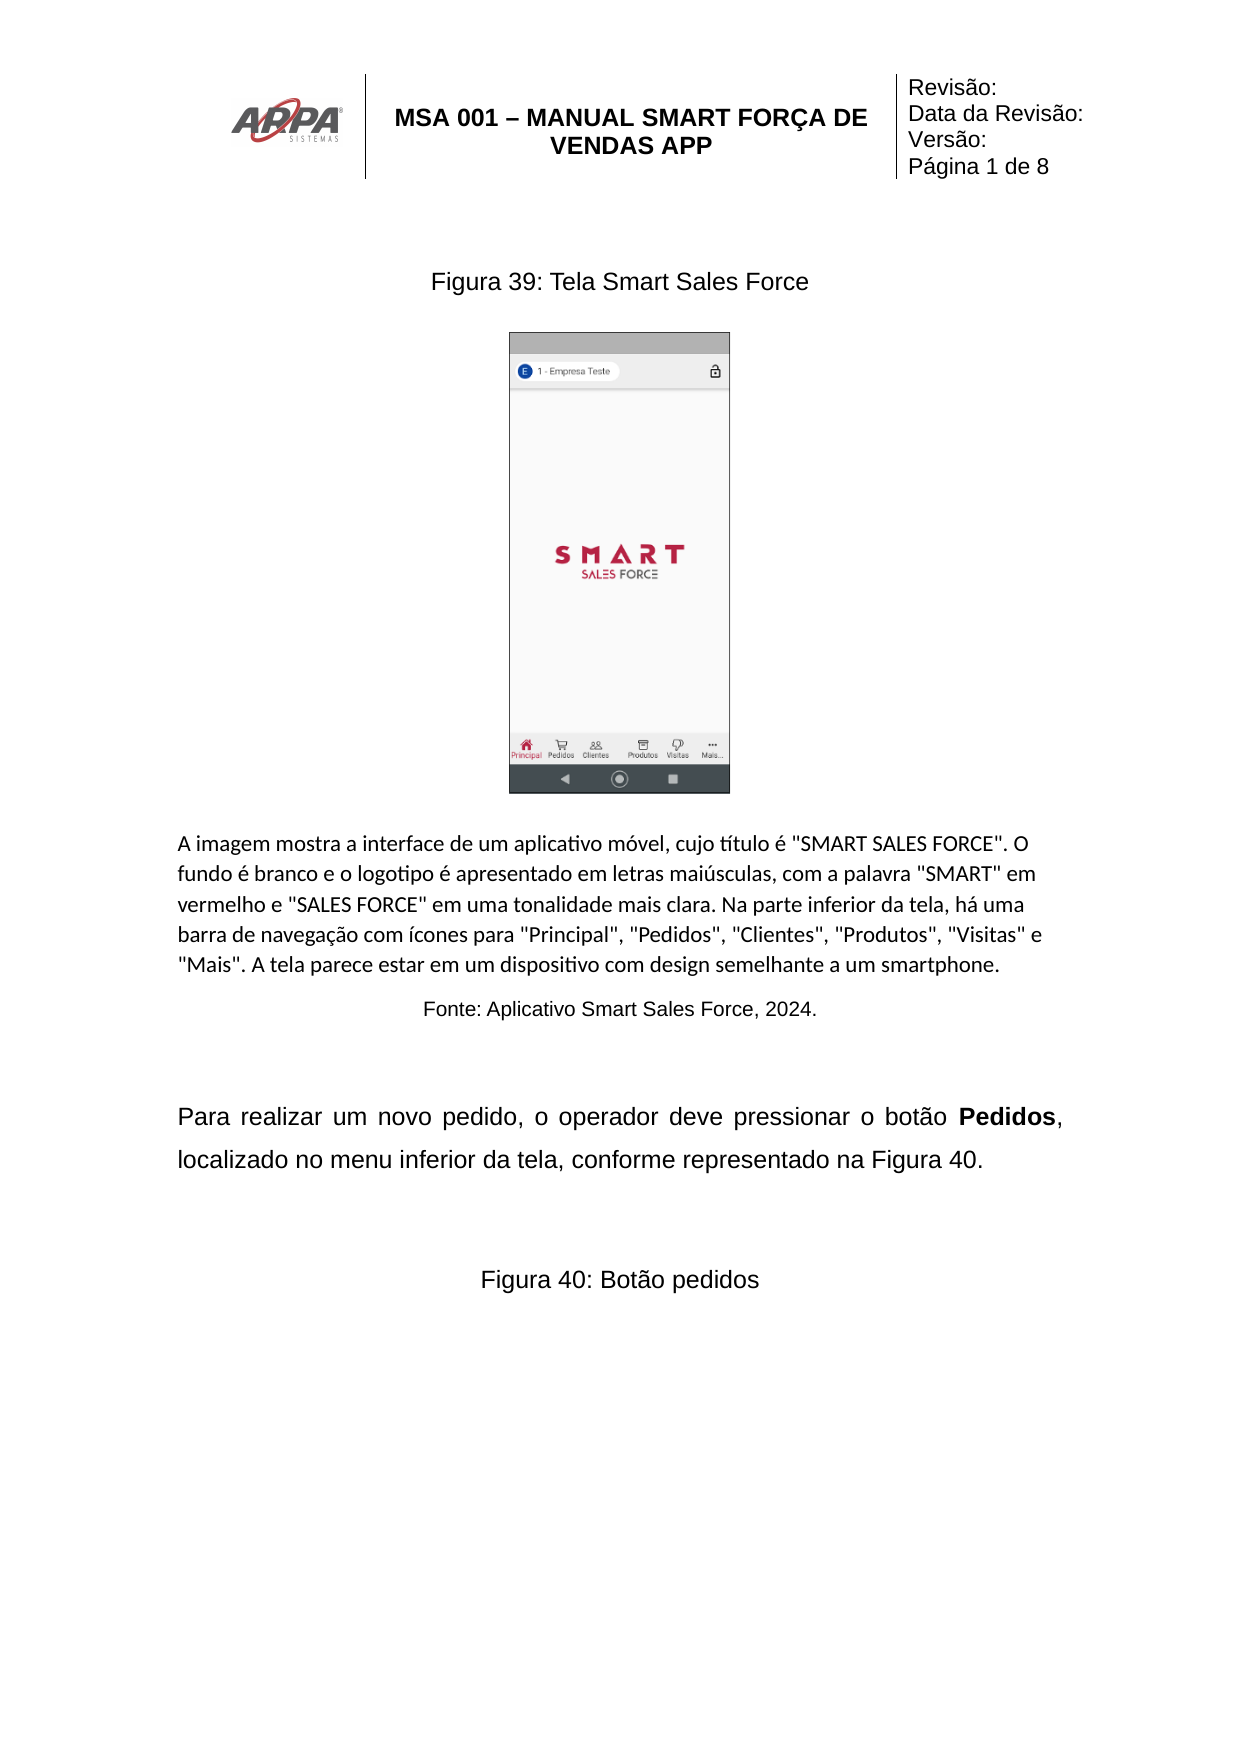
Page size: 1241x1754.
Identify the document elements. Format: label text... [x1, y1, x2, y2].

text A imagem mostra a interface de um aplicativo móvel, cujo título é "SMART SALES FORCE". O fundo é branco e o logotipo é apresentado em letras maiúsculas, com a palavra "SMART" em vermelho e "SALES FORCE" em uma tonalidade mais clara. Na parte inferior da tela, há uma barra de navegação com ícones para "Principal", "Pedidos", "Clientes", "Produtos", "Visitas" e "Mais". A tela parece estar em um dispositivo com design semelhante a um smartphone. [177, 829, 1063, 978]
text Fonte: Aplicativo Smart Sales Force, 2024. [177, 997, 1063, 1021]
text Figura 40: Botão pedidos [177, 1265, 1063, 1294]
text Figura 39: Tela Smart Sales Force [177, 267, 1063, 296]
picture [503, 326, 737, 799]
text Para realizar um novo pedido, o operador deve pressionar o botão Pedidos, localizado no menu inferior da tela, conforme representado na Figura 40. [177, 1102, 1063, 1174]
picture [231, 98, 343, 147]
